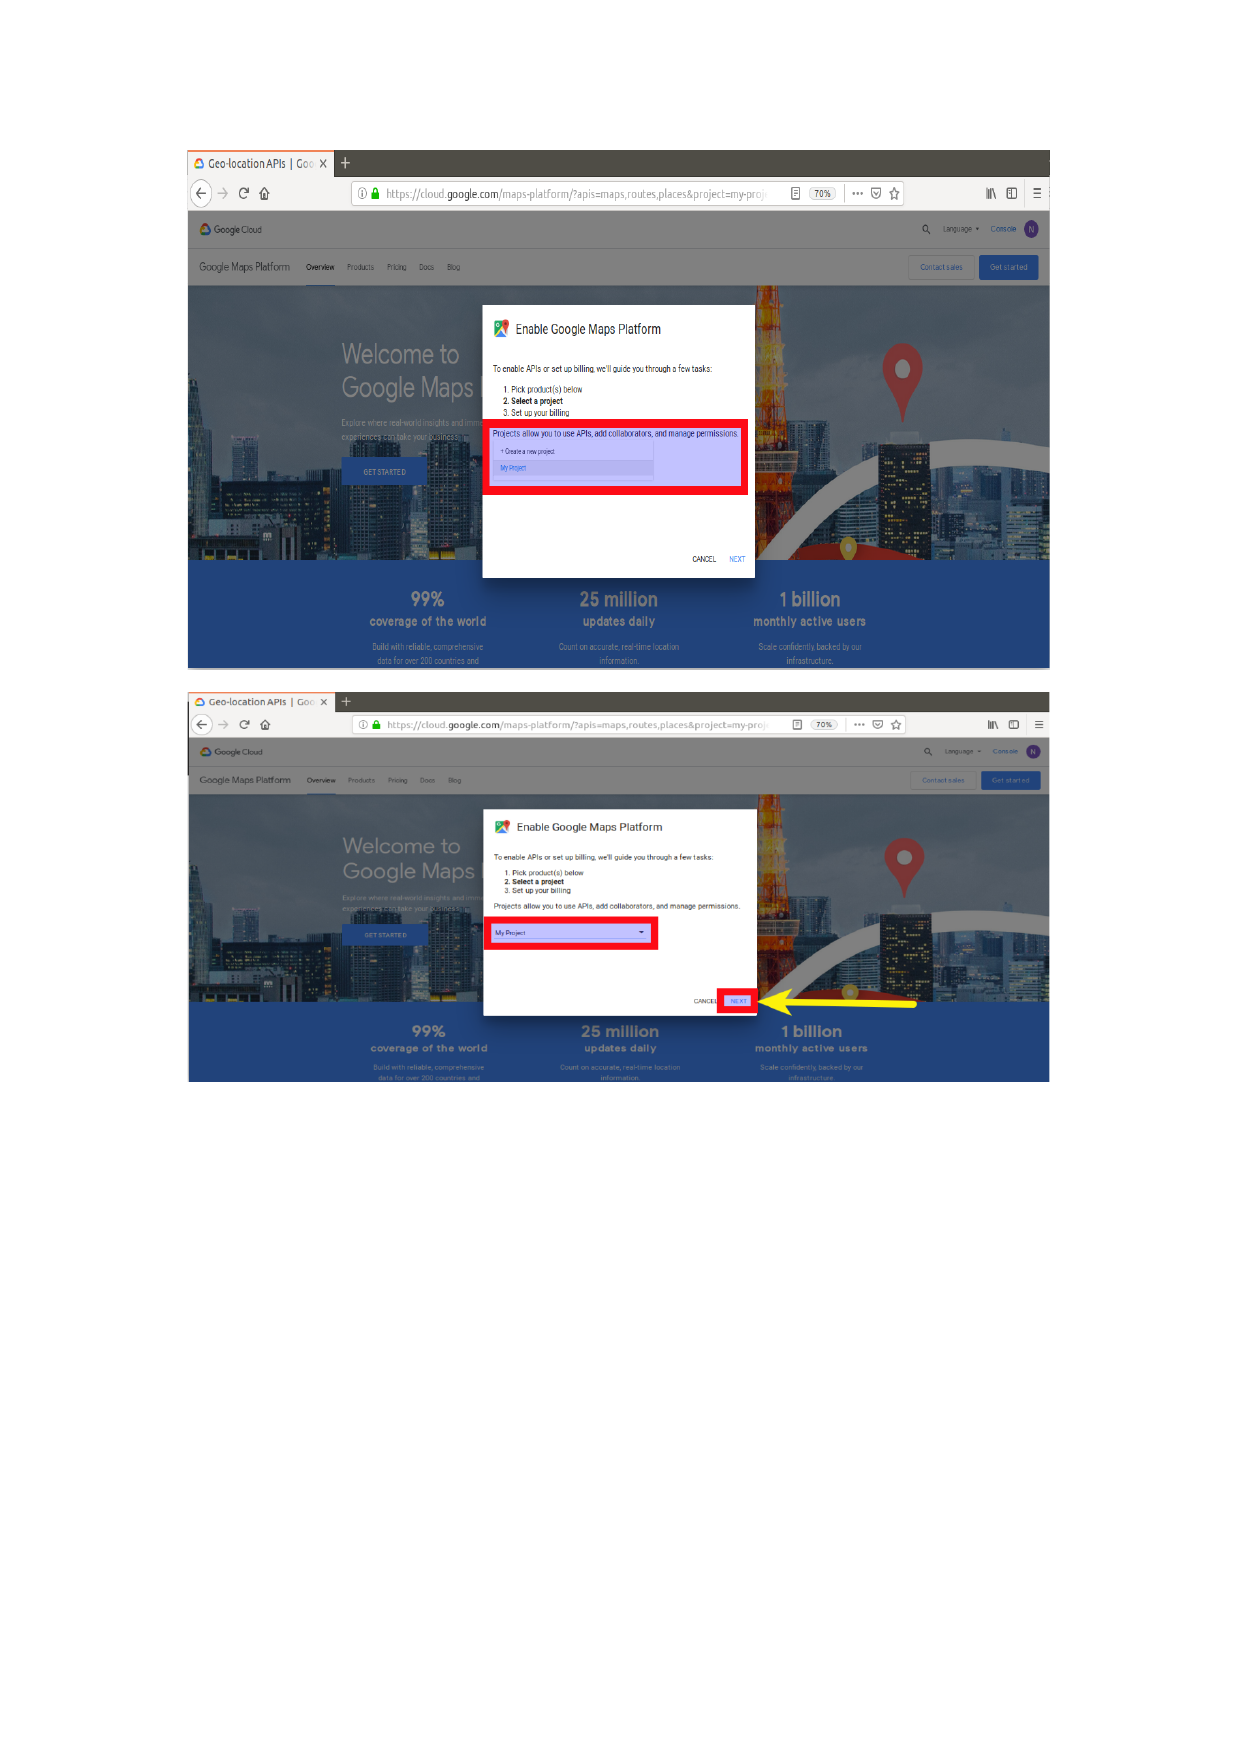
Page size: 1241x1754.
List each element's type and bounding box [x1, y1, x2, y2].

picture [187, 692, 1050, 1082]
picture [187, 150, 1050, 670]
